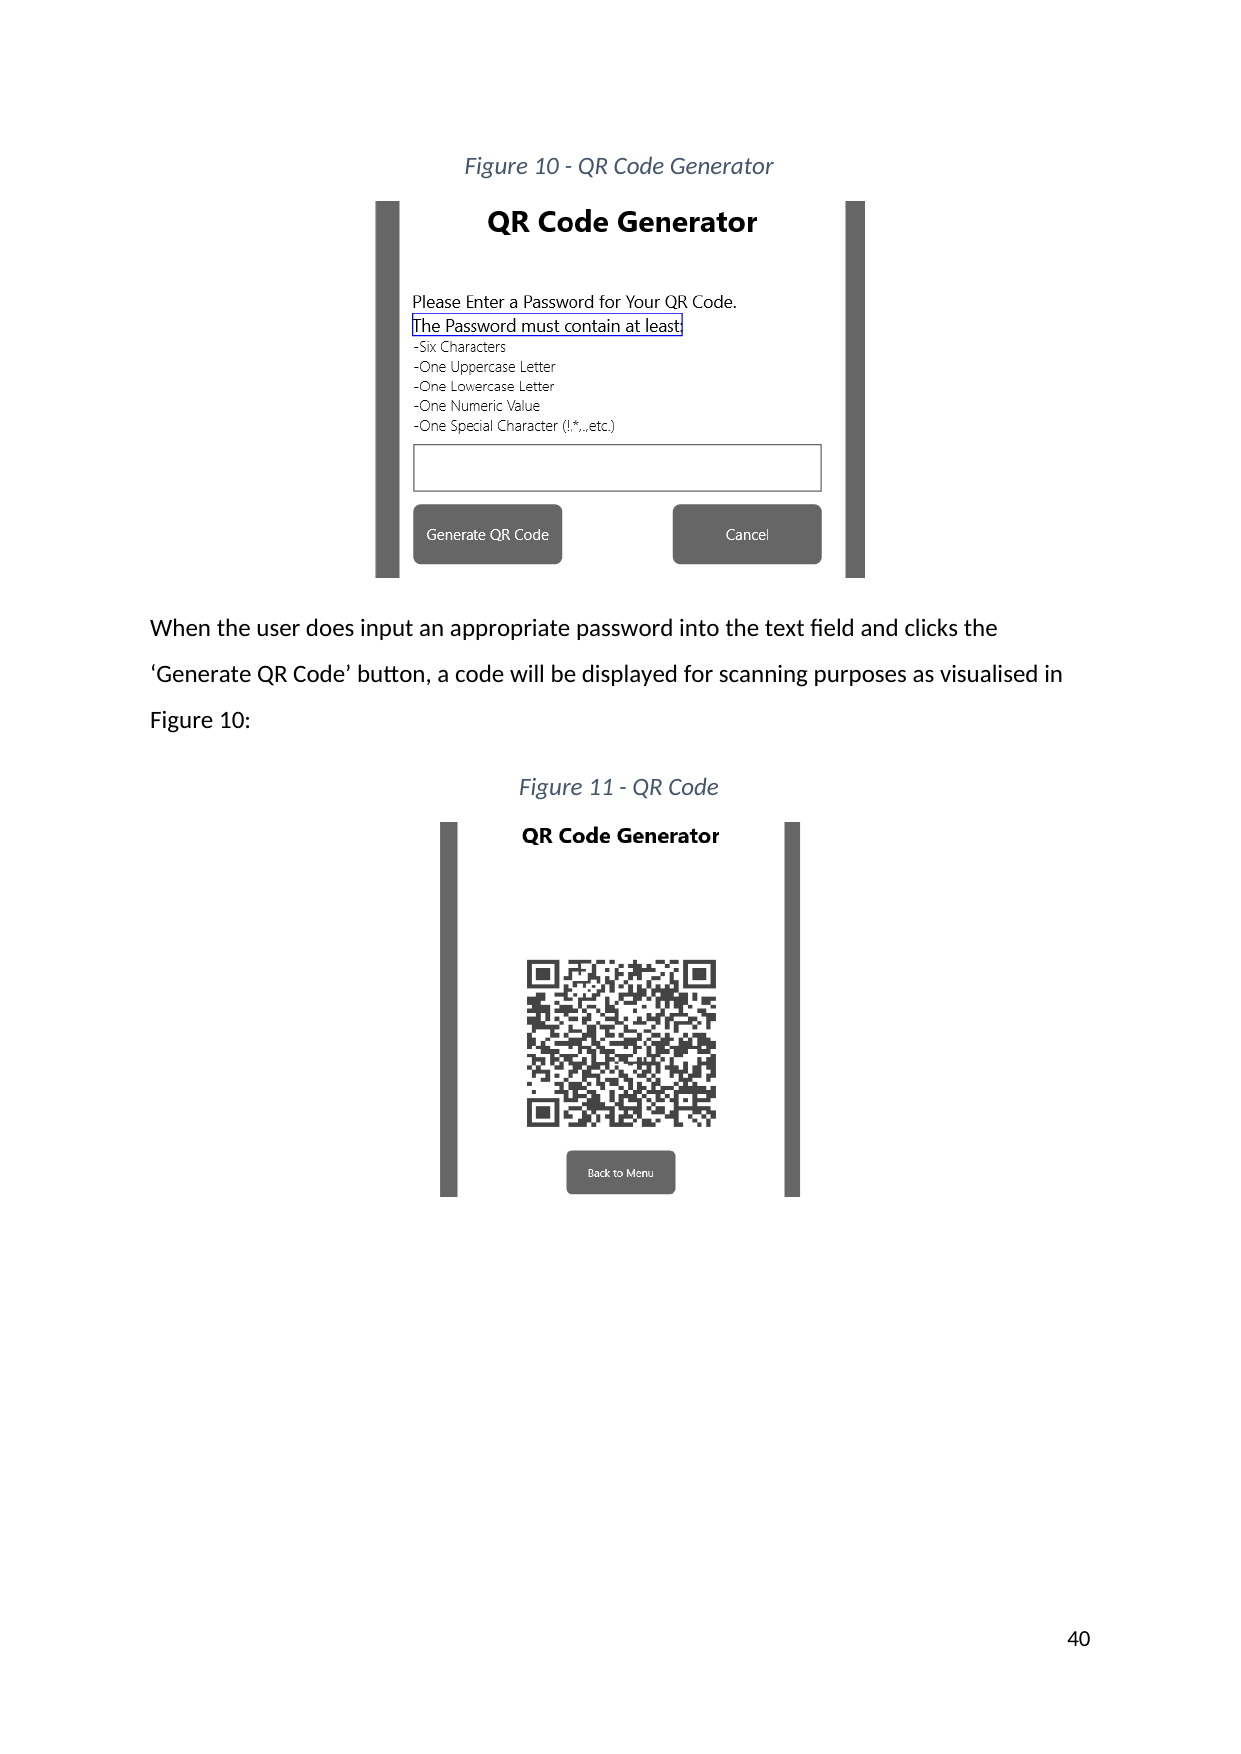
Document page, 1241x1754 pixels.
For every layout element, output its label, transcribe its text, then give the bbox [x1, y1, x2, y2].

text When the user does input an appropriate password into the text field and clicks the ‘Generate QR Code’ button, a code will be displayed for scanning purposes as visualised in Figure 10: [150, 613, 1090, 734]
text Figure 11 - QR Code [150, 771, 1090, 801]
text Figure 10 - QR Code Generator [150, 150, 1090, 181]
picture [375, 201, 865, 578]
picture [440, 822, 800, 1197]
